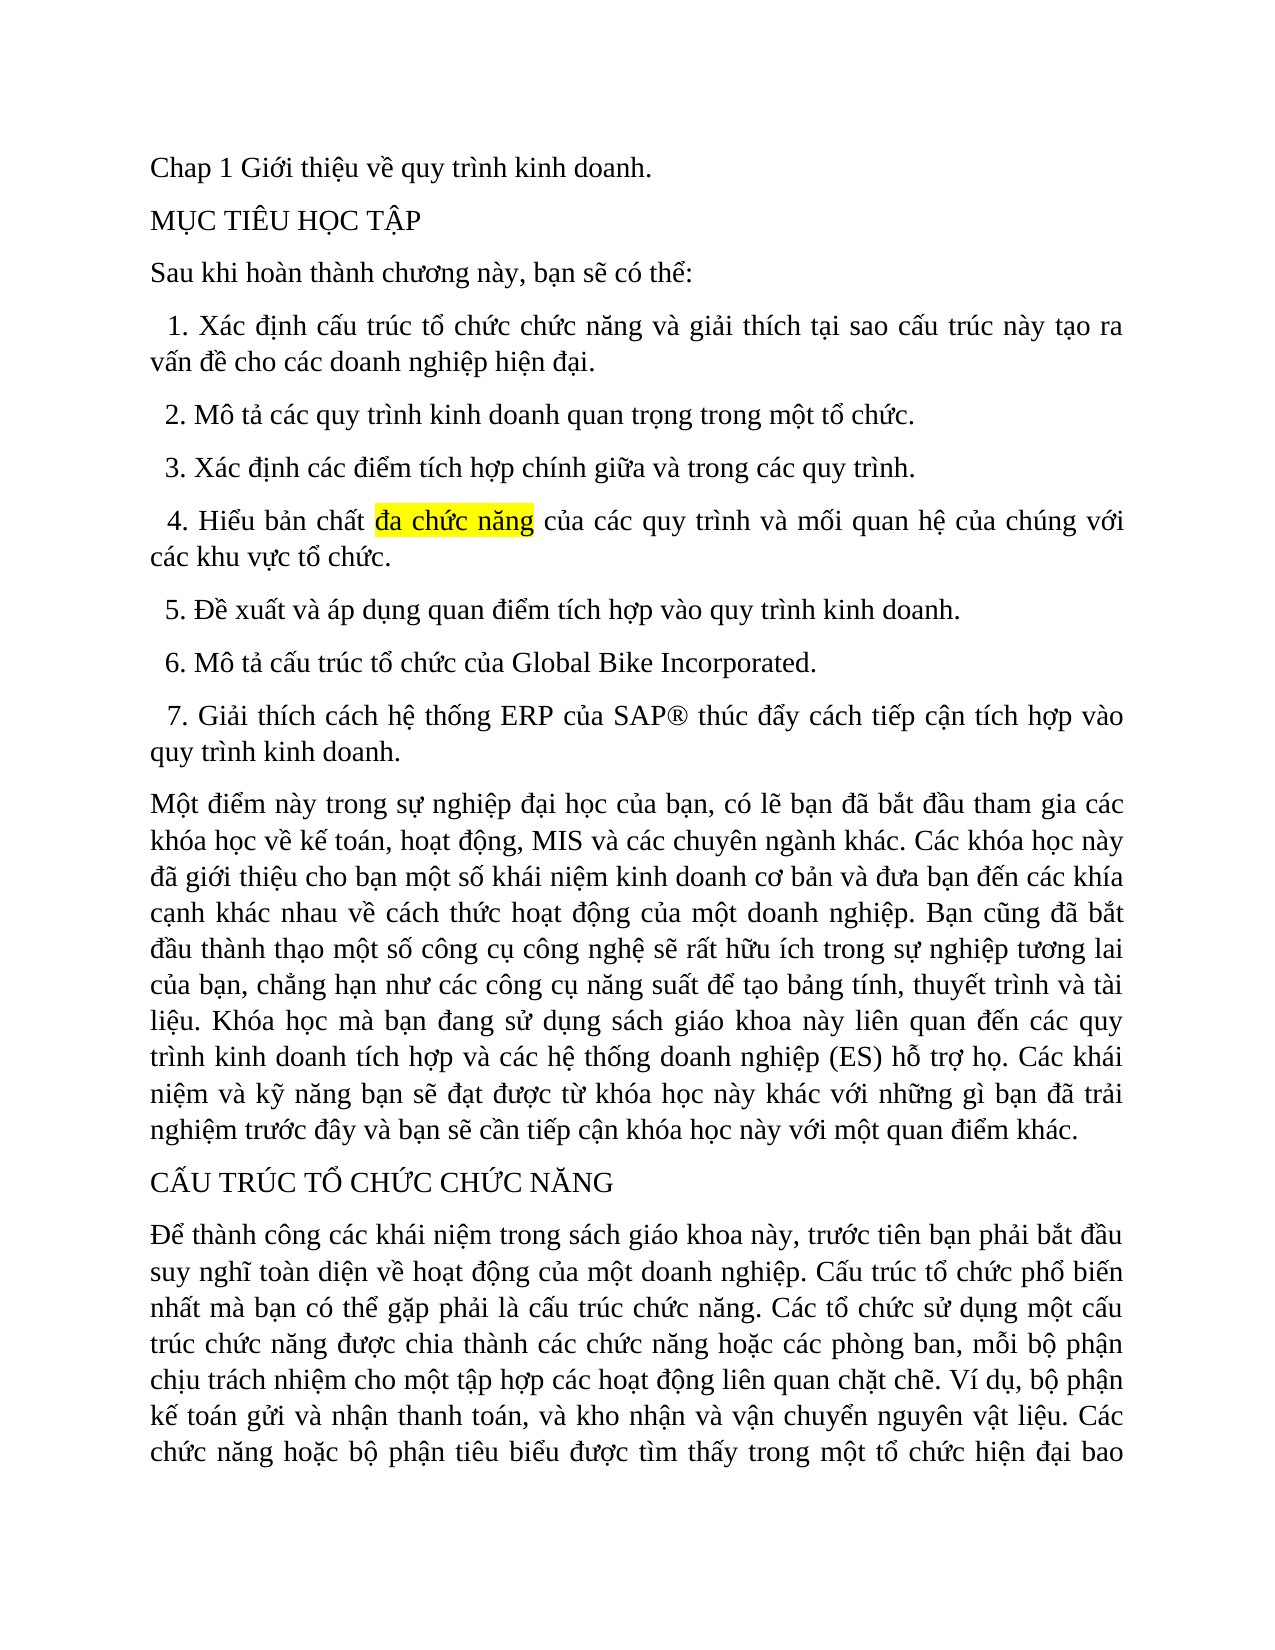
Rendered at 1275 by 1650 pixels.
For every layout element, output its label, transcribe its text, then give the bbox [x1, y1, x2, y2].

text 2. Mô tả các quy trình kinh doanh quan trọng trong một tổ chức. [150, 397, 1125, 431]
text MỤC TIÊU HỌC TẬP [150, 203, 1125, 236]
text Chap 1 Giới thiệu về quy trình kinh doanh. [150, 150, 1125, 183]
text 4. Hiểu bản chất đa chức năng của các quy trình và mối quan hệ của chúng với các khu vực tổ chức. [150, 503, 1125, 573]
text 5. Đề xuất và áp dụng quan điểm tích hợp vào quy trình kinh doanh. [150, 592, 1125, 626]
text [150, 1217, 1125, 1468]
text Một điểm này trong sự nghiệp đại học của bạn, có lẽ bạn đã bắt đầu tham gia các khóa học về kế toán, hoạt động, MIS và các chuyên ngành khác. Các khóa học này đã giới thiệu cho bạn một số khái niệm kinh doanh cơ bản và đưa bạn đến các khía cạnh khác nhau về cách thức hoạt động của một doanh nghiệp. Bạn cũng đã bắt đầu thành thạo một số công cụ công nghệ sẽ rất hữu ích trong sự nghiệp tương lai của bạn, chẳng hạn như các công cụ năng suất để tạo bảng tính, thuyết trình và tài liệu. Khóa học mà bạn đang sử dụng sách giáo khoa này liên quan đến các quy trình kinh doanh tích hợp và các hệ thống doanh nghiệp (ES) hỗ trợ họ. Các khái niệm và kỹ năng bạn sẽ đạt được từ khóa học này khác với những gì bạn đã trải nghiệm trước đây và bạn sẽ cần tiếp cận khóa học này với một quan điểm khác. [150, 787, 1125, 1145]
text CẤU TRÚC TỔ CHỨC CHỨC NĂNG [150, 1165, 1125, 1198]
text 6. Mô tả cấu trúc tổ chức của Global Bike Incorporated. [150, 645, 1125, 678]
text 7. Giải thích cách hệ thống ERP của SAP® thúc đẩy cách tiếp cận tích hợp vào quy trình kinh doanh. [150, 698, 1125, 767]
text 1. Xác định cấu trúc tổ chức chức năng và giải thích tại sao cấu trúc này tạo ra vấn đề cho các doanh nghiệp hiện đại. [150, 308, 1125, 378]
text Sau khi hoàn thành chương này, bạn sẽ có thể: [150, 256, 1125, 289]
text 3. Xác định các điểm tích hợp chính giữa và trong các quy trình. [150, 450, 1125, 484]
